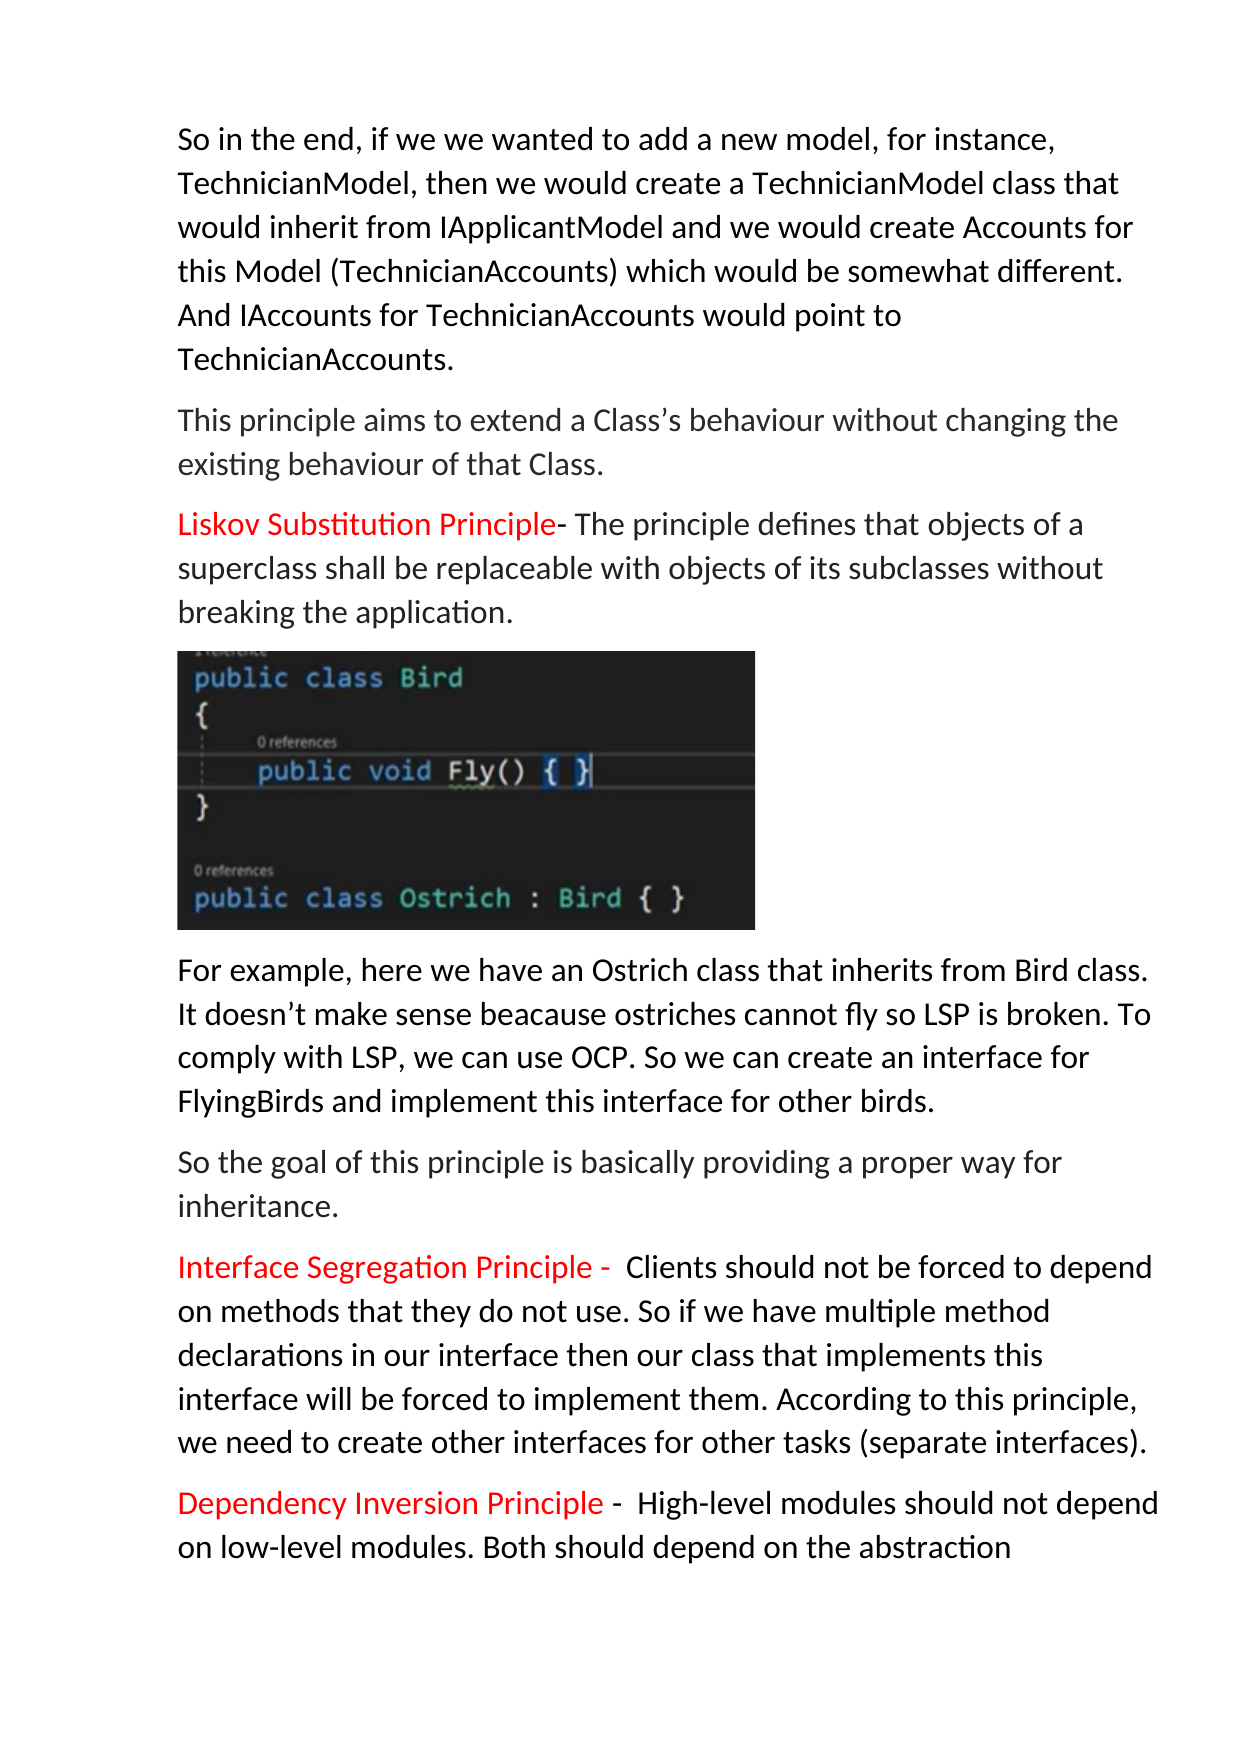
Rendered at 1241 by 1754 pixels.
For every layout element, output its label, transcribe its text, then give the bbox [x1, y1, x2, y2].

text Liskov Substitution Principle- The principle defines that objects of a superclass shall be replaceable with objects of its subclasses without breaking the application. [177, 503, 1162, 632]
picture [177, 651, 756, 930]
text Interface Segregation Principle - Clients should not be forced to depend on methods that they do not use. So if we have multiple method declarations in our interface then our class that implements this interface will be forced to implement them. According to this principle, we need to create other interfaces for other tasks (separate interfaces). [177, 1246, 1162, 1462]
text For example, here we have an Ostrich class that inherits from Bird class. It doesn’t make sense beacause ostriches cannot fly so LSP is broken. To comply with LSP, we can use OCP. So we can create an interface for FlyingBirds and implement this interface for other birds. [177, 949, 1162, 1121]
text So in the end, if we we wanted to add a new model, for instance, TechnicianModel, then we would create a TechnicianModel class that would inherit from IApplicantModel and we would create Accounts for this Model (TechnicianAccounts) which would be somewhat different. And IAccounts for TechnicianAccounts would point to TechnicianAccounts. [177, 118, 1162, 379]
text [177, 1482, 1162, 1567]
text So the goal of this principle is basically providing a proper way for inheritance. [177, 1141, 1162, 1226]
text This principle aims to extend a Class’s behaviour without changing the existing behaviour of that Class. [177, 398, 1162, 483]
